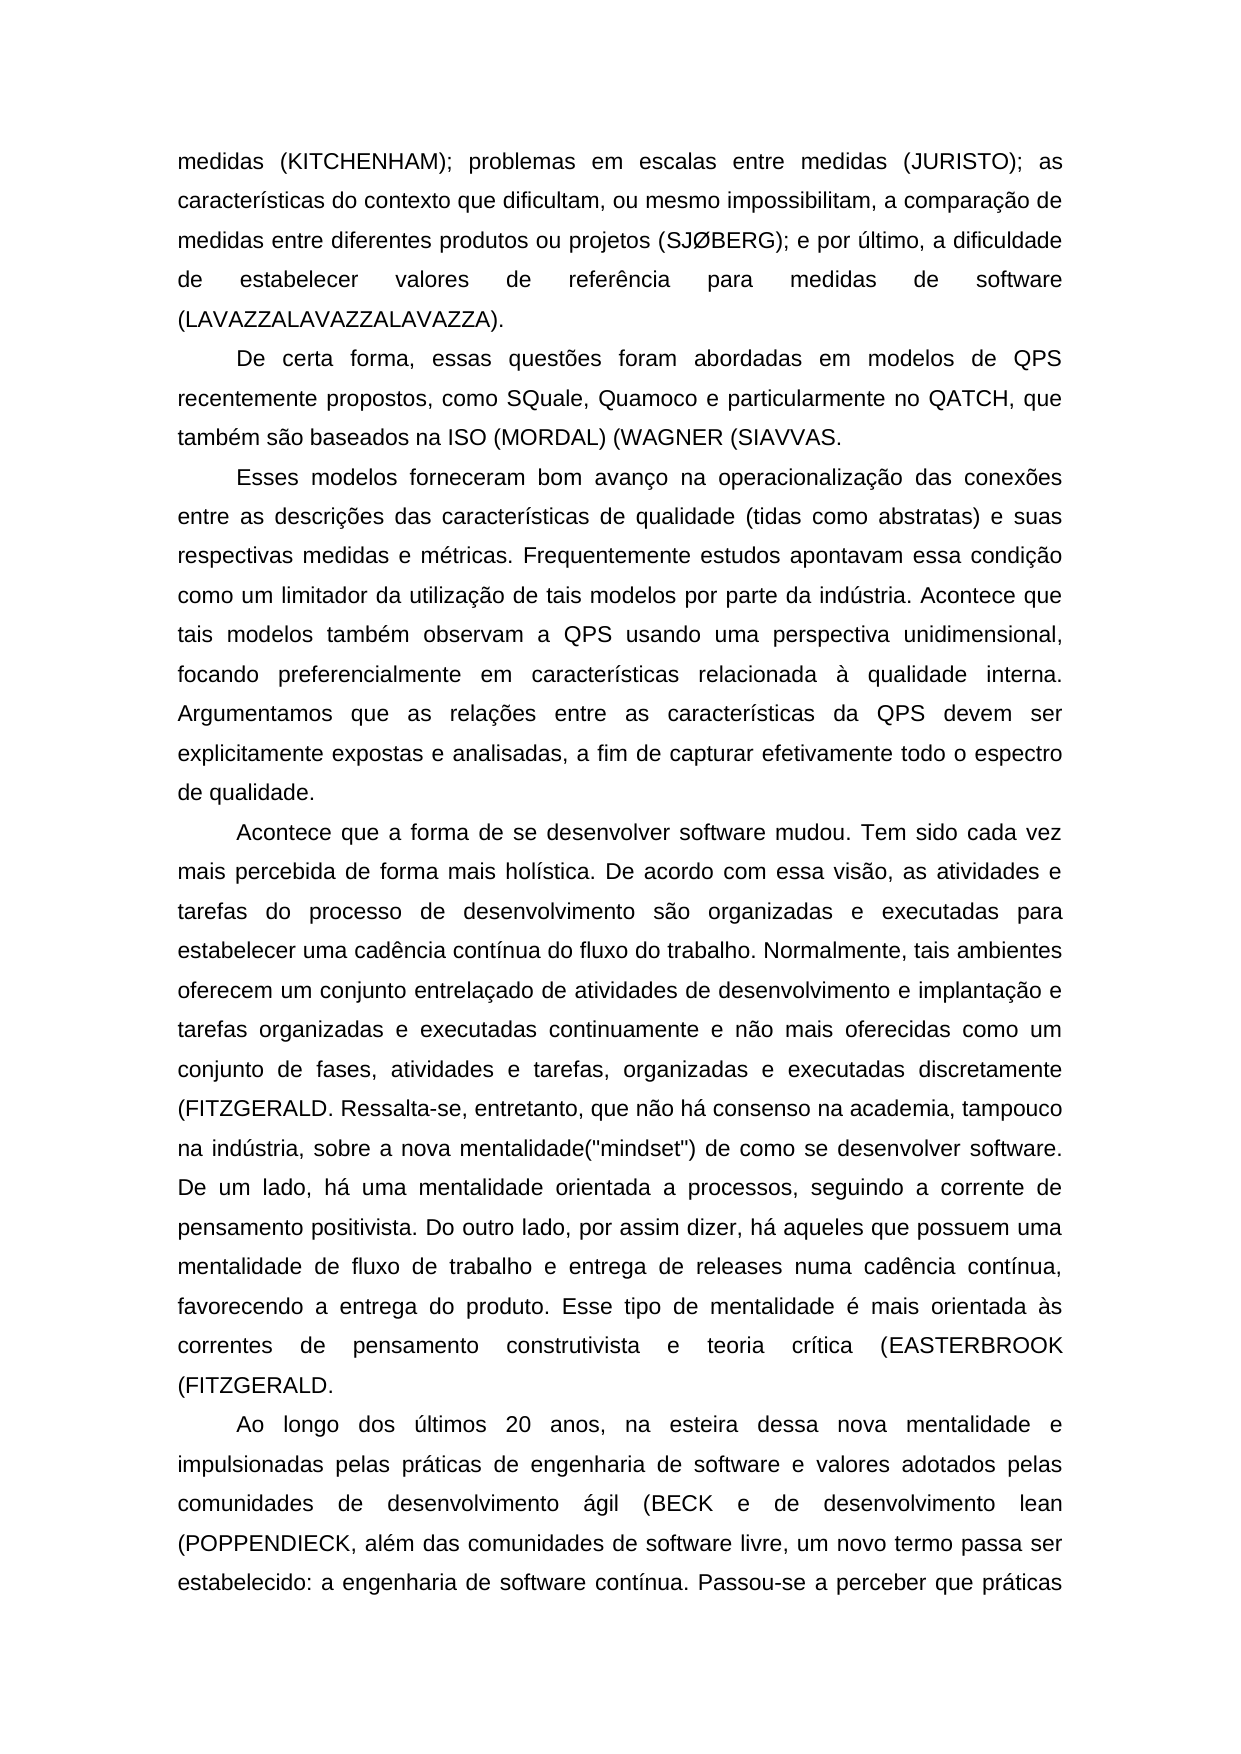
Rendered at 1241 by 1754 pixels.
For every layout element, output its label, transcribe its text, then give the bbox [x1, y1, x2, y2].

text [177, 1411, 1063, 1595]
text Esses modelos forneceram bom avanço na operacionalização das conexões entre as descrições das características de qualidade (tidas como abstratas) e suas respectivas medidas e métricas. Frequentemente estudos apontavam essa condição como um limitador da utilização de tais modelos por parte da indústria. Acontece que tais modelos também observam a QPS usando uma perspectiva unidimensional, focando preferencialmente em características relacionada à qualidade interna. Argumentamos que as relações entre as características da QPS devem ser explicitamente expostas e analisadas, a fim de capturar efetivamente todo o espectro de qualidade. [177, 463, 1063, 806]
text Acontece que a forma de se desenvolver software mudou. Tem sido cada vez mais percebida de forma mais holística. De acordo com essa visão, as atividades e tarefas do processo de desenvolvimento são organizadas e executadas para estabelecer uma cadência contínua do fluxo do trabalho. Normalmente, tais ambientes oferecem um conjunto entrelaçado de atividades de desenvolvimento e implantação e tarefas organizadas e executadas continuamente e não mais oferecidas como um conjunto de fases, atividades e tarefas, organizadas e executadas discretamente (Fitzgerald e Stol, 2017). Ressalta-se, entretanto, que não há consenso na academia, tampouco na indústria, sobre a nova mentalidade("mindset") de como se desenvolver software. De um lado, há uma mentalidade orientada a processos, seguindo a corrente de pensamento positivista. Do outro lado, por assim dizer, há aqueles que possuem uma mentalidade de fluxo de trabalho e entrega de releases numa cadência contínua, favorecendo a entrega do produto. Esse tipo de mentalidade é mais orientada às correntes de pensamento construtivista e teoria crítica (Easterbrook et al., 2007) (Fitzgerald e Stol, 2017). [177, 819, 1063, 1398]
text De certa forma, essas questões foram abordadas em modelos de QPS recentemente propostos, como SQuale, Quamoco e particularmente no QATCH, que também são baseados na ISO (Mordal-Manet et al., 2009) (Wagner et al.,2012) (Siavvas et al., 2017). [177, 345, 1063, 450]
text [177, 148, 1063, 332]
